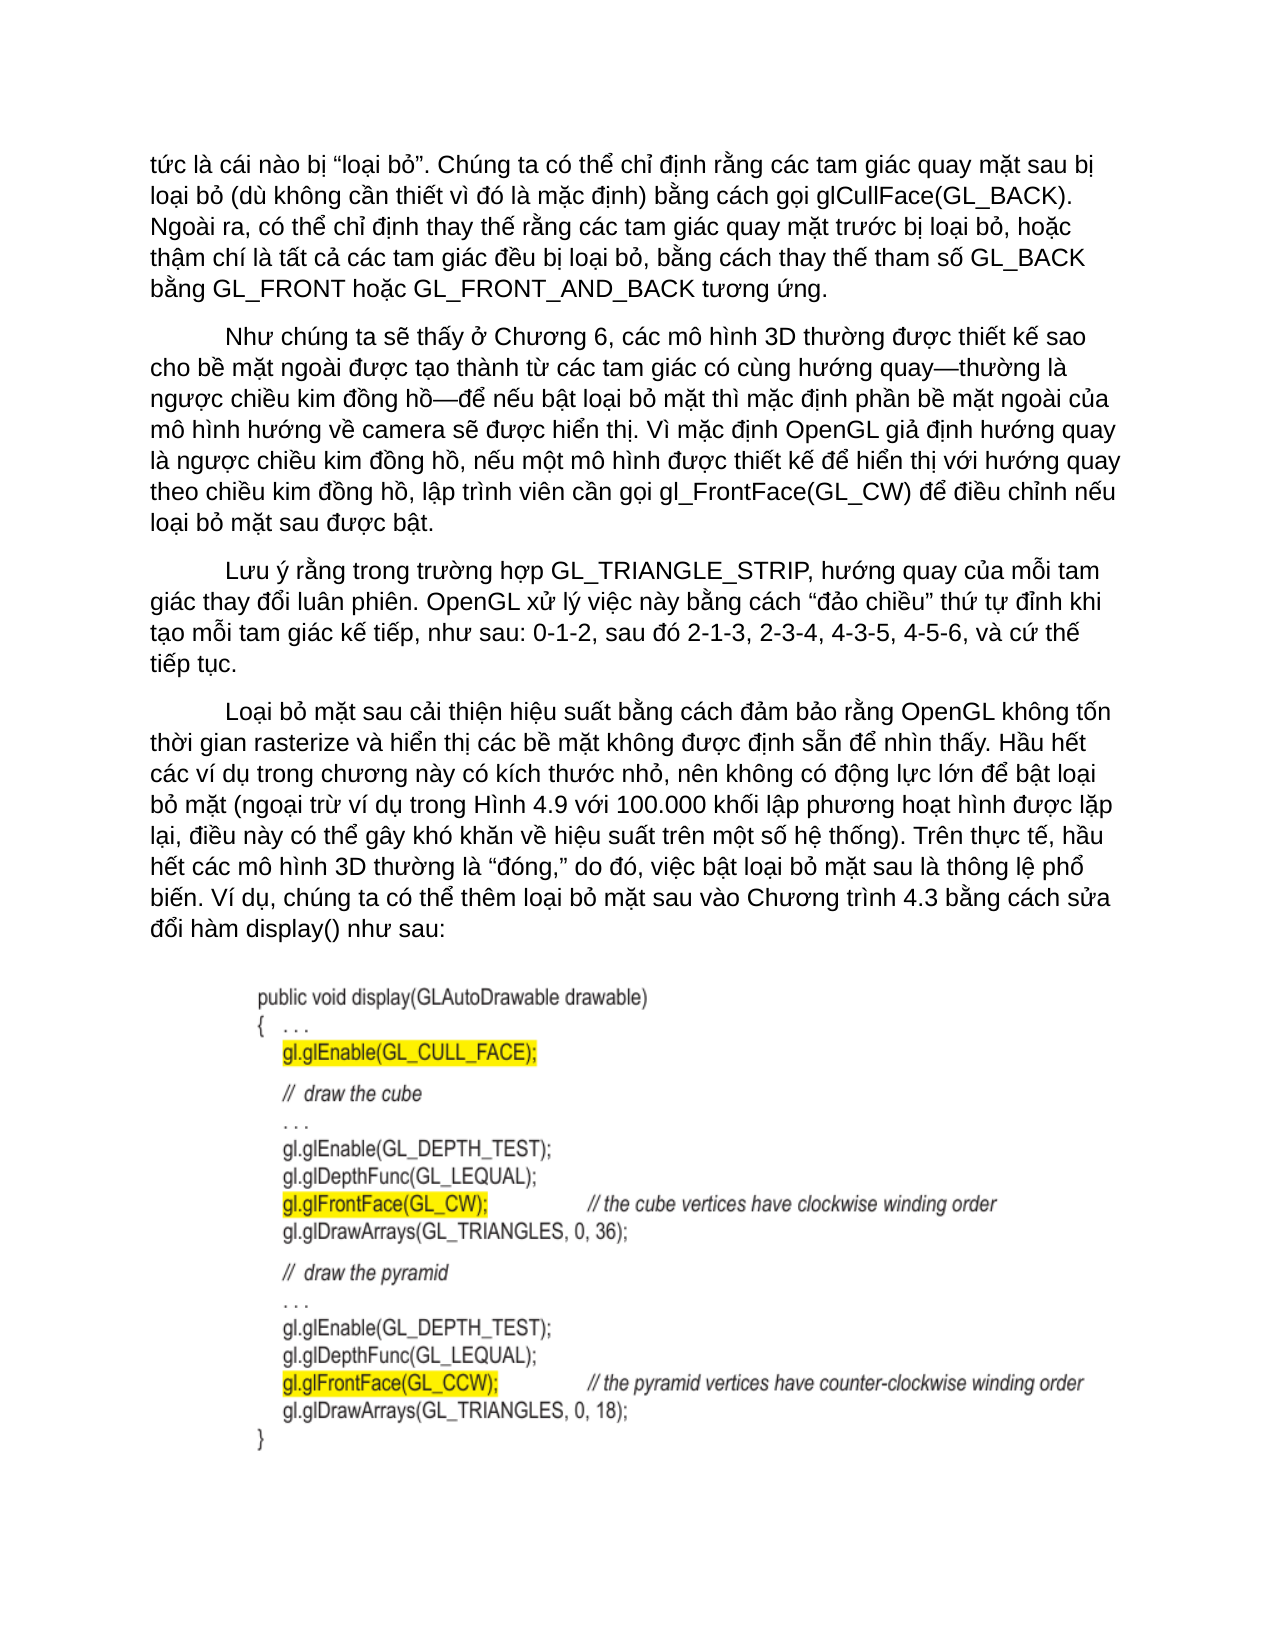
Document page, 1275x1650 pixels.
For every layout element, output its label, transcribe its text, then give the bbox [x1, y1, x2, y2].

picture [244, 961, 1106, 1472]
text Như chúng ta sẽ thấy ở Chương 6, các mô hình 3D thường được thiết kế sao cho bề mặt ngoài được tạo thành từ các tam giác có cùng hướng quay—thường là ngược chiều kim đồng hồ—để nếu bật loại bỏ mặt thì mặc định phần bề mặt ngoài của mô hình hướng về camera sẽ được hiển thị. Vì mặc định OpenGL giả định hướng quay là ngược chiều kim đồng hồ, nếu một mô hình được thiết kế để hiển thị với hướng quay theo chiều kim đồng hồ, lập trình viên cần gọi gl_FrontFace(GL_CW) để điều chỉnh nếu loại bỏ mặt sau được bật. [150, 322, 1125, 537]
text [150, 150, 1125, 303]
text Loại bỏ mặt sau cải thiện hiệu suất bằng cách đảm bảo rằng OpenGL không tốn thời gian rasterize và hiển thị các bề mặt không được định sẵn để nhìn thấy. Hầu hết các ví dụ trong chương này có kích thước nhỏ, nên không có động lực lớn để bật loại bỏ mặt (ngoại trừ ví dụ trong Hình 4.9 với 100.000 khối lập phương hoạt hình được lặp lại, điều này có thể gây khó khăn về hiệu suất trên một số hệ thống). Trên thực tế, hầu hết các mô hình 3D thường là “đóng,” do đó, việc bật loại bỏ mặt sau là thông lệ phổ biến. Ví dụ, chúng ta có thể thêm loại bỏ mặt sau vào Chương trình 4.3 bằng cách sửa đổi hàm display() như sau: [150, 697, 1125, 943]
text Lưu ý rằng trong trường hợp GL_TRIANGLE_STRIP, hướng quay của mỗi tam giác thay đổi luân phiên. OpenGL xử lý việc này bằng cách “đảo chiều” thứ tự đỉnh khi tạo mỗi tam giác kế tiếp, như sau: 0-1-2, sau đó 2-1-3, 2-3-4, 4-3-5, 4-5-6, và cứ thế tiếp tục. [150, 556, 1125, 678]
